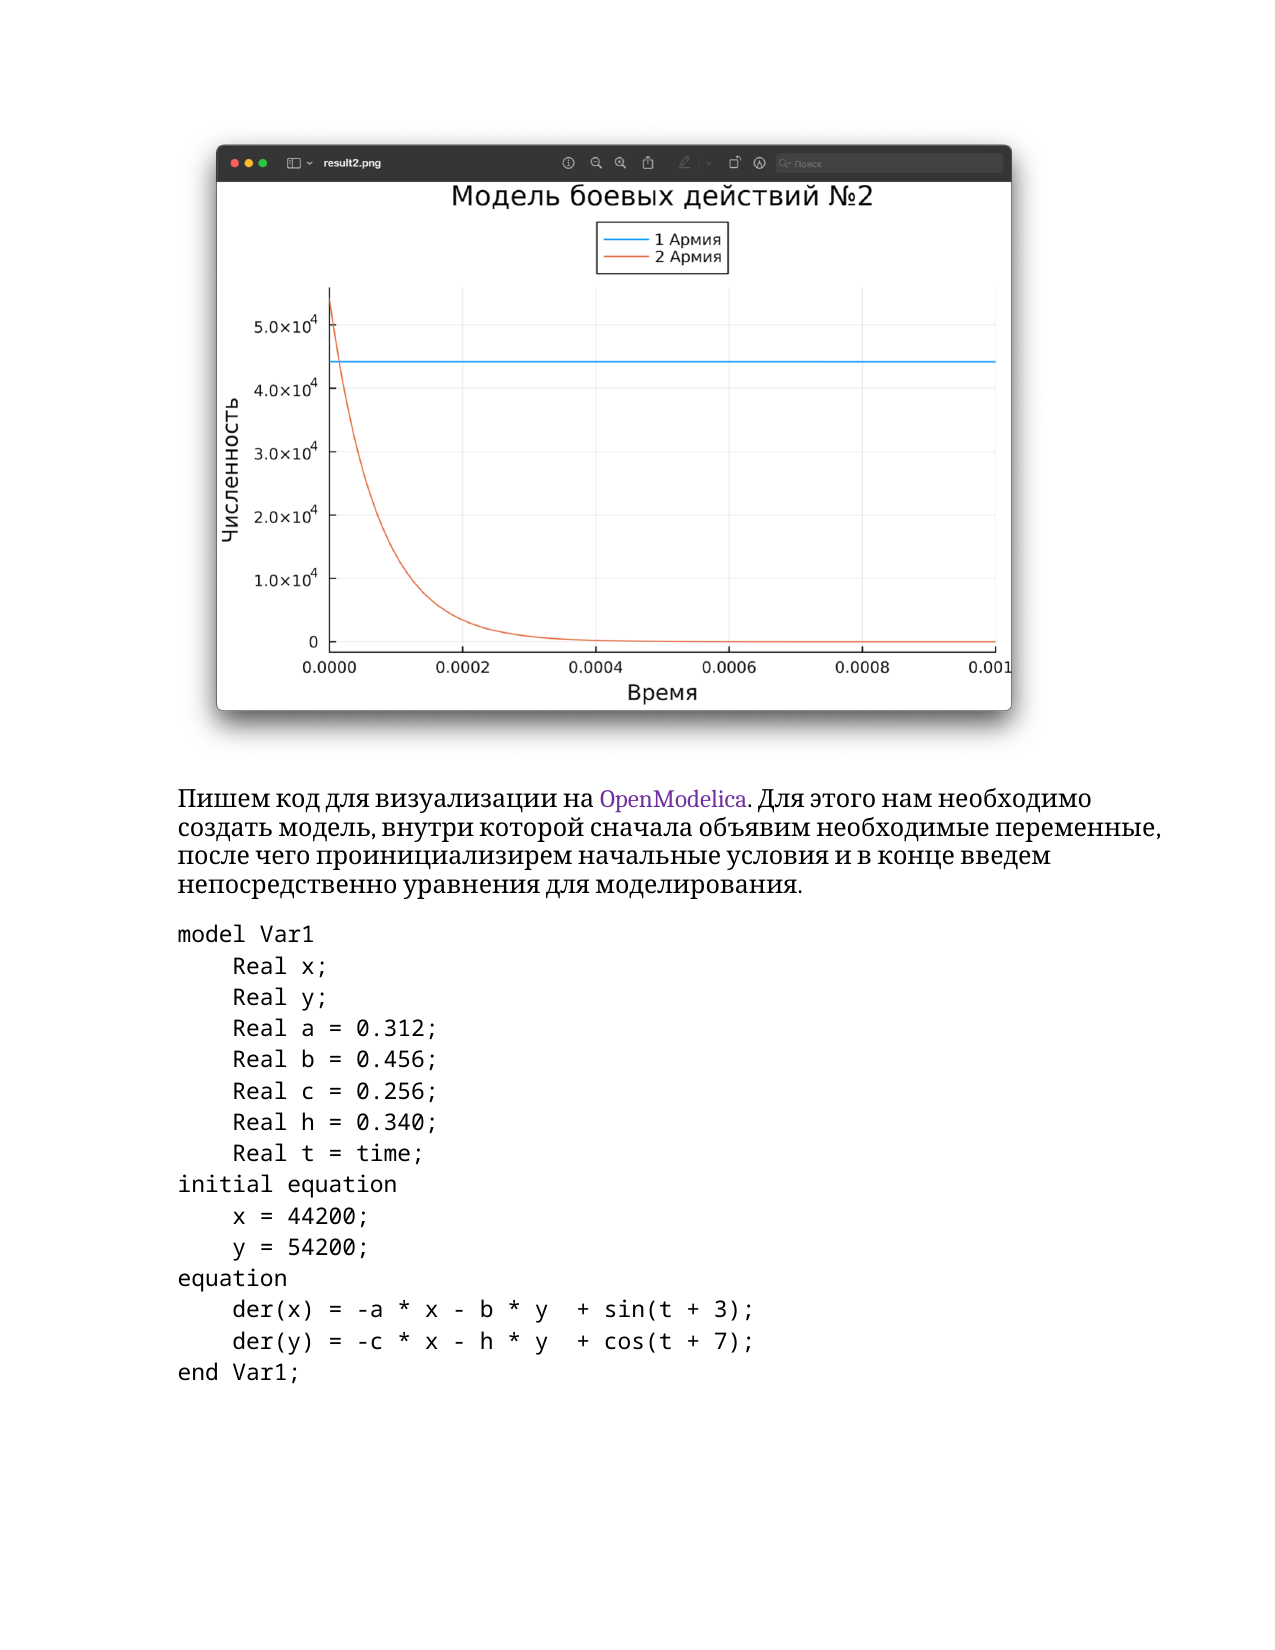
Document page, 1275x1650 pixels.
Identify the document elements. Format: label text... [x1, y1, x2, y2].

text Пишем код для визуализации на OpenModelica. Для этого нам необходимо создать модель, внутри которой сначала объявим необходимые переменные, после чего проинициализирем начальные условия и в конце введем непосредственно уравнения для моделирования. [177, 785, 1186, 900]
picture [177, 118, 1053, 764]
text model Var1 Real x; Real y; Real a = 0.312; Real b = 0.456; Real c = 0.256; Real h = 0.340; Real t = time; initial equation x = 44200; y = 54200; equation der(x) = -a * x - b * y + sin(t + 3); der(y) = -c * x - h * y + cos(t + 7); end Var1; [177, 918, 1186, 1387]
